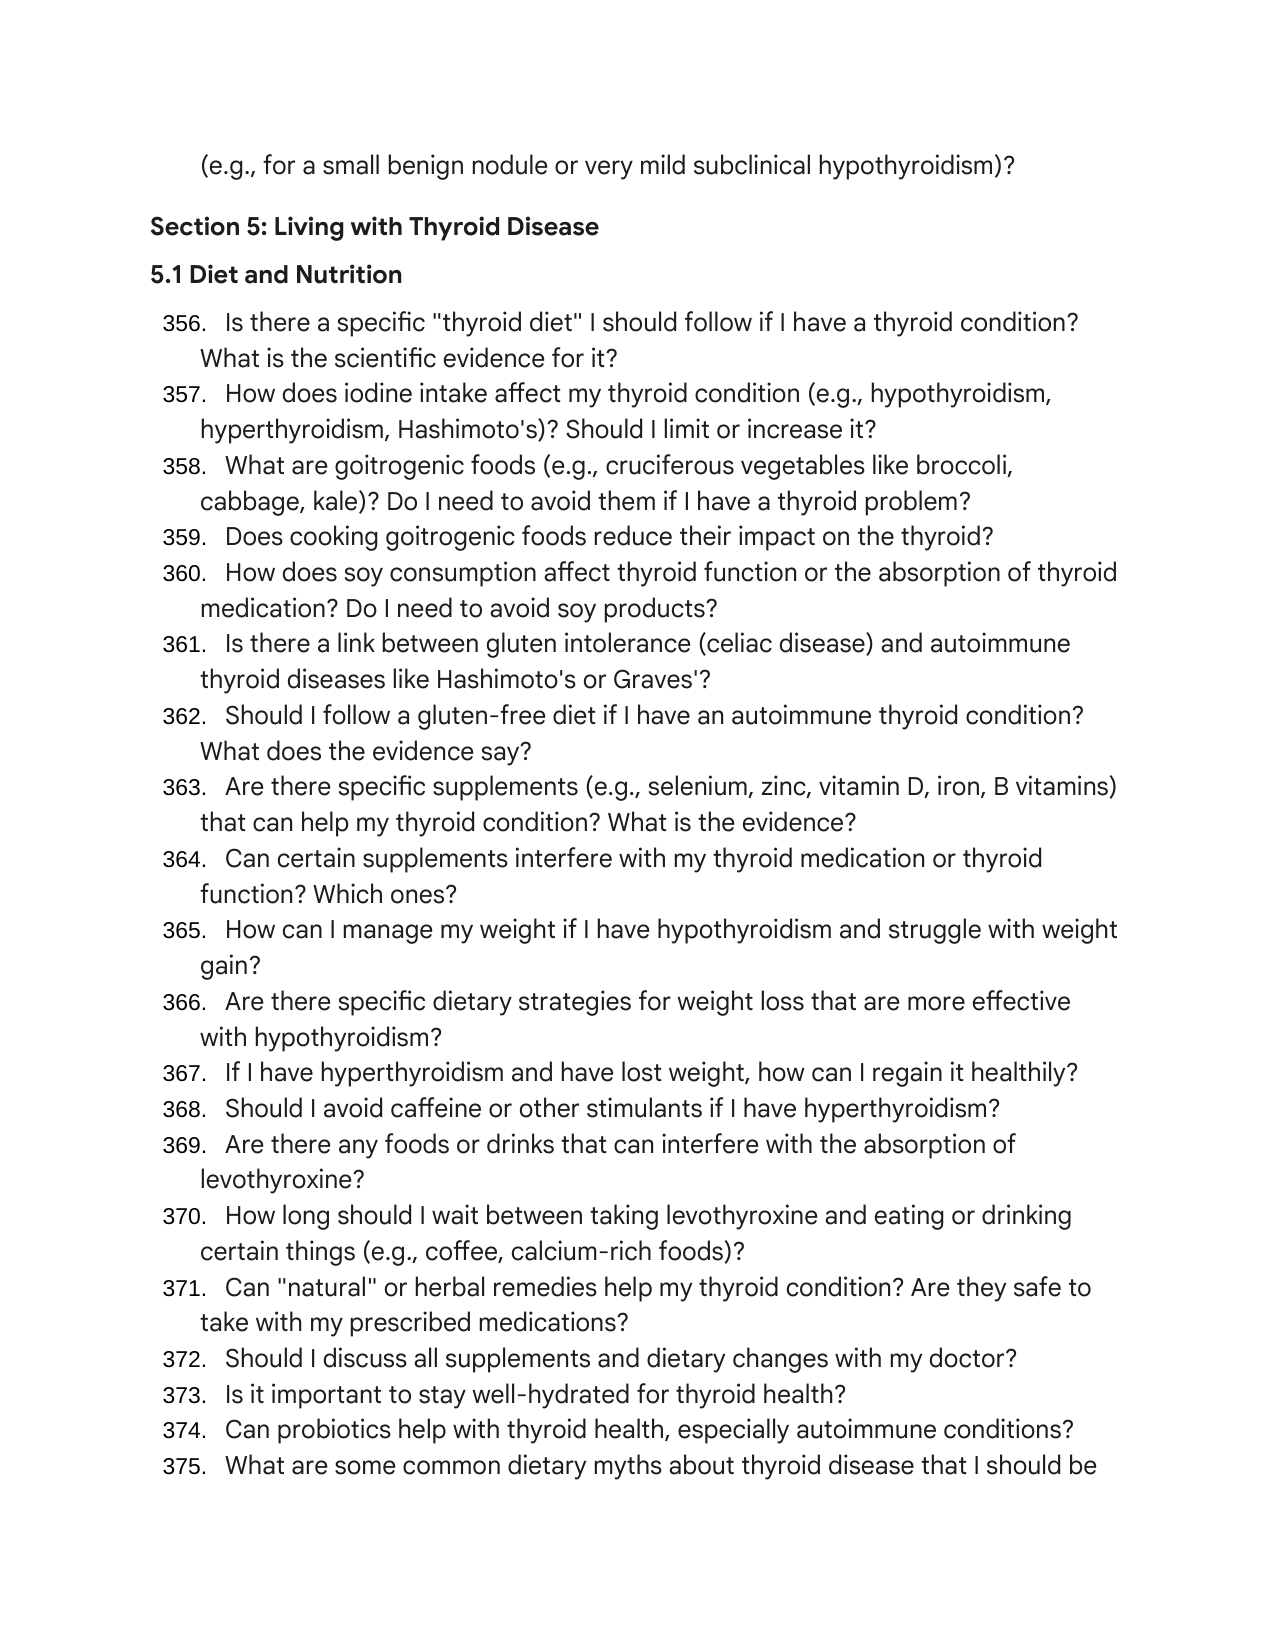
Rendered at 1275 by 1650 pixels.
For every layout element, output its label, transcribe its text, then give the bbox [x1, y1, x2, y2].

list How does soy consumption affect thyroid function or the absorption of thyroid medication? Do I need to avoid soy products? [162, 557, 1125, 624]
list Are there specific supplements (e.g., selenium, zinc, vitamin D, iron, B vitamins) that can help my thyroid condition? What is the evidence? [162, 772, 1125, 839]
list Should I follow a gluten-free diet if I have an autoimmune thyroid condition? What does the evidence say? [162, 700, 1125, 767]
list What are goitrogenic foods (e.g., cruciferous vegetables like broccoli, cabbage, kale)? Do I need to avoid them if I have a thyroid problem? [162, 450, 1125, 517]
list How long should I wait between taking levothyroxine and eating or drinking certain things (e.g., coffee, calcium-rich foods)? [162, 1200, 1125, 1267]
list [162, 150, 1125, 181]
subtitle 5.1 Diet and Nutrition [150, 259, 1125, 290]
list Are there any foods or drinks that can interfere with the absorption of levothyroxine? [162, 1129, 1125, 1196]
list How can I manage my weight if I have hypothyroidism and struggle with weight gain? [162, 914, 1125, 982]
list Can probiotics help with thyroid health, especially autoimmune conditions? [162, 1415, 1125, 1446]
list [162, 1451, 1125, 1482]
list Is there a link between gluten intolerance (celiac disease) and autoimmune thyroid diseases like Hashimoto's or Graves'? [162, 629, 1125, 696]
list How does iodine intake affect my thyroid condition (e.g., hypothyroidism, hyperthyroidism, Hashimoto's)? Should I limit or increase it? [162, 379, 1125, 446]
list Can "natural" or herbal remedies help my thyroid condition? Are they safe to take with my prescribed medications? [162, 1272, 1125, 1339]
list Is it important to stay well-hydrated for thyroid health? [162, 1379, 1125, 1410]
list Should I avoid caffeine or other stimulants if I have hyperthyroidism? [162, 1093, 1125, 1124]
list Should I discuss all supplements and dietary changes with my doctor? [162, 1343, 1125, 1375]
list If I have hyperthyroidism and have lost weight, how can I regain it healthily? [162, 1057, 1125, 1089]
list Are there specific dietary strategies for weight loss that are more effective with hypothyroidism? [162, 986, 1125, 1053]
subtitle Section 5: Living with Thyroid Disease [150, 211, 1125, 242]
list Does cooking goitrogenic foods reduce their impact on the thyroid? [162, 522, 1125, 553]
list Can certain supplements interfere with my thyroid medication or thyroid function? Which ones? [162, 843, 1125, 910]
list Is there a specific "thyroid diet" I should follow if I have a thyroid condition? What is the scientific evidence for it? [162, 307, 1125, 374]
